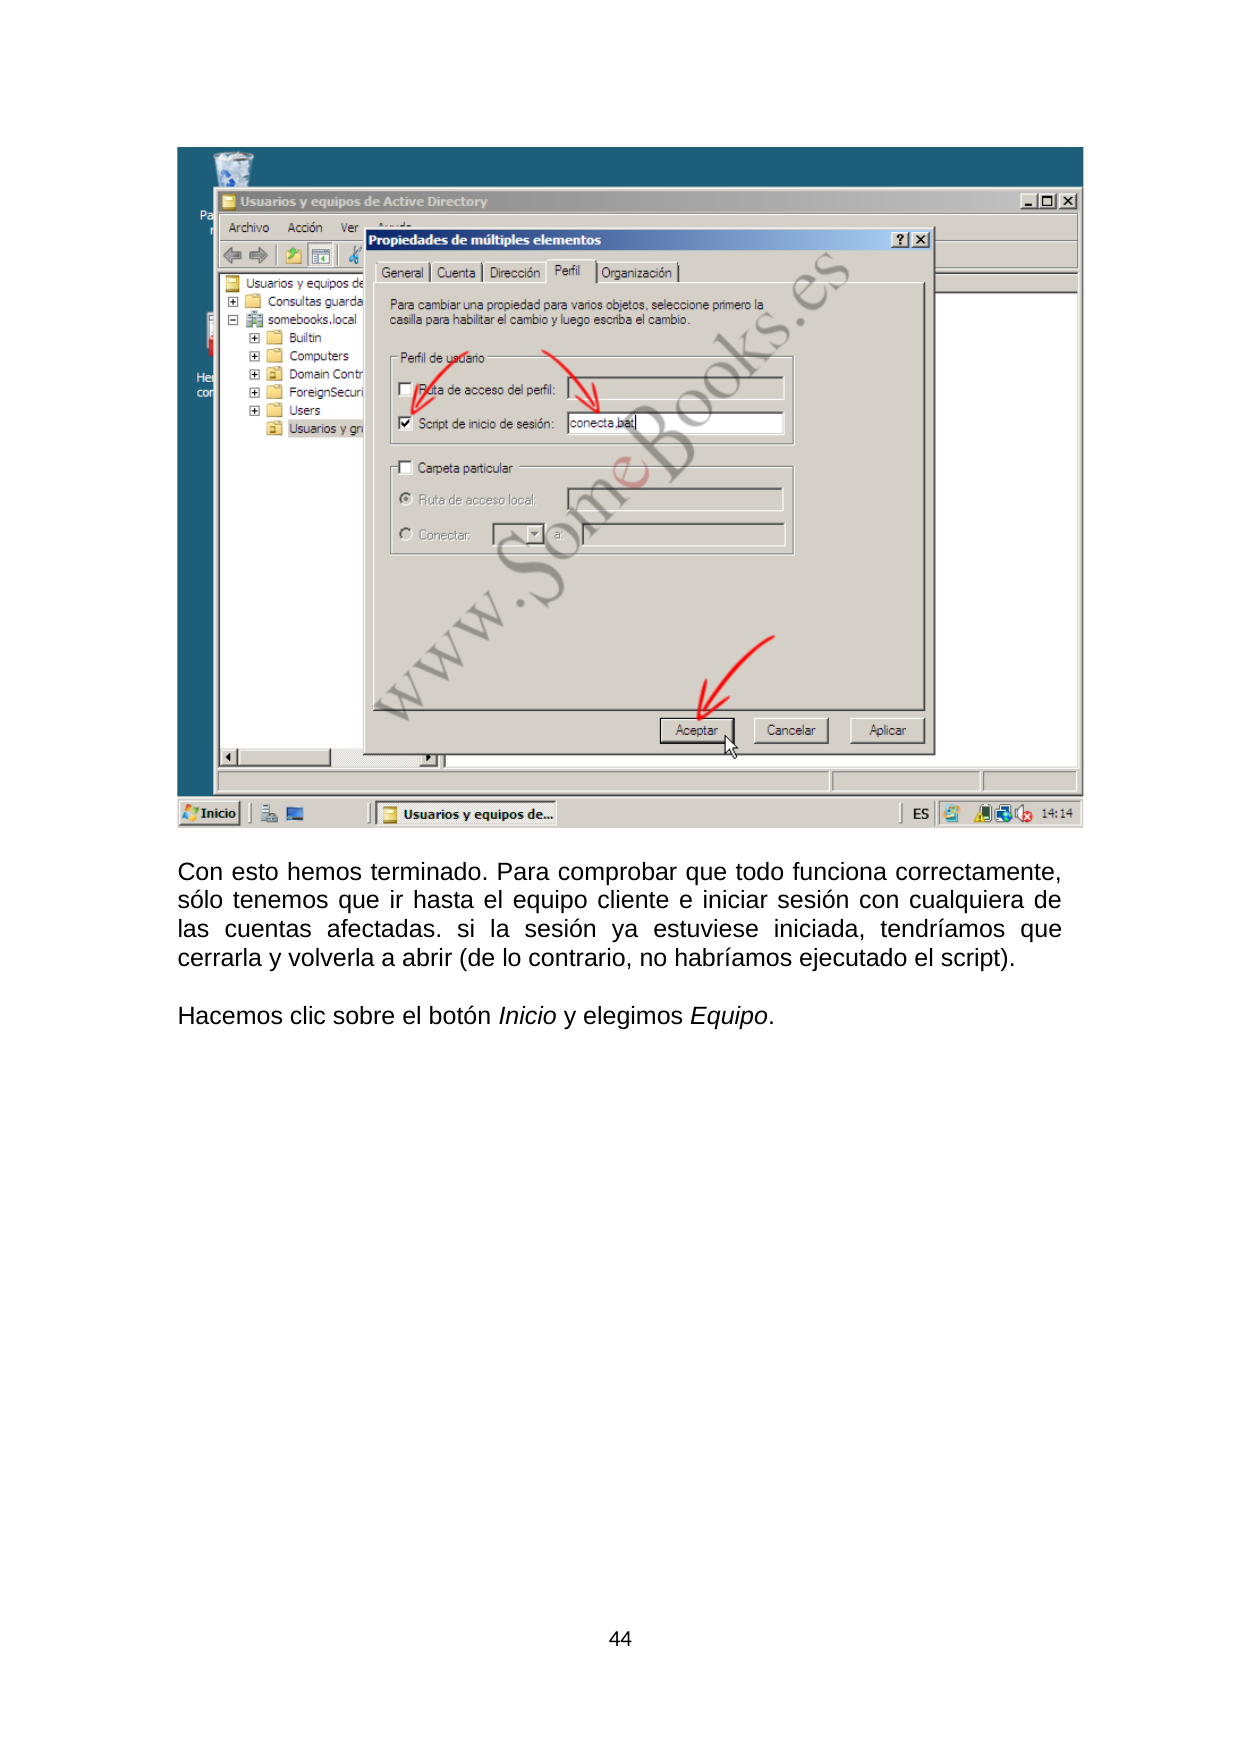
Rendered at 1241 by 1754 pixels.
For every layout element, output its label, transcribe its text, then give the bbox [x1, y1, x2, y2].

picture [177, 147, 1084, 828]
text Hacemos clic sobre el botón Inicio y elegimos Equipo. [177, 1001, 1063, 1029]
text Con esto hemos terminado. Para comprobar que todo funciona correctamente, sólo tenemos que ir hasta el equipo cliente e iniciar sesión con cualquiera de las cuentas afectadas. si la sesión ya estuviese iniciada, tendríamos que cerrarla y volverla a abrir (de lo contrario, no habríamos ejecutado el script). [177, 856, 1063, 971]
